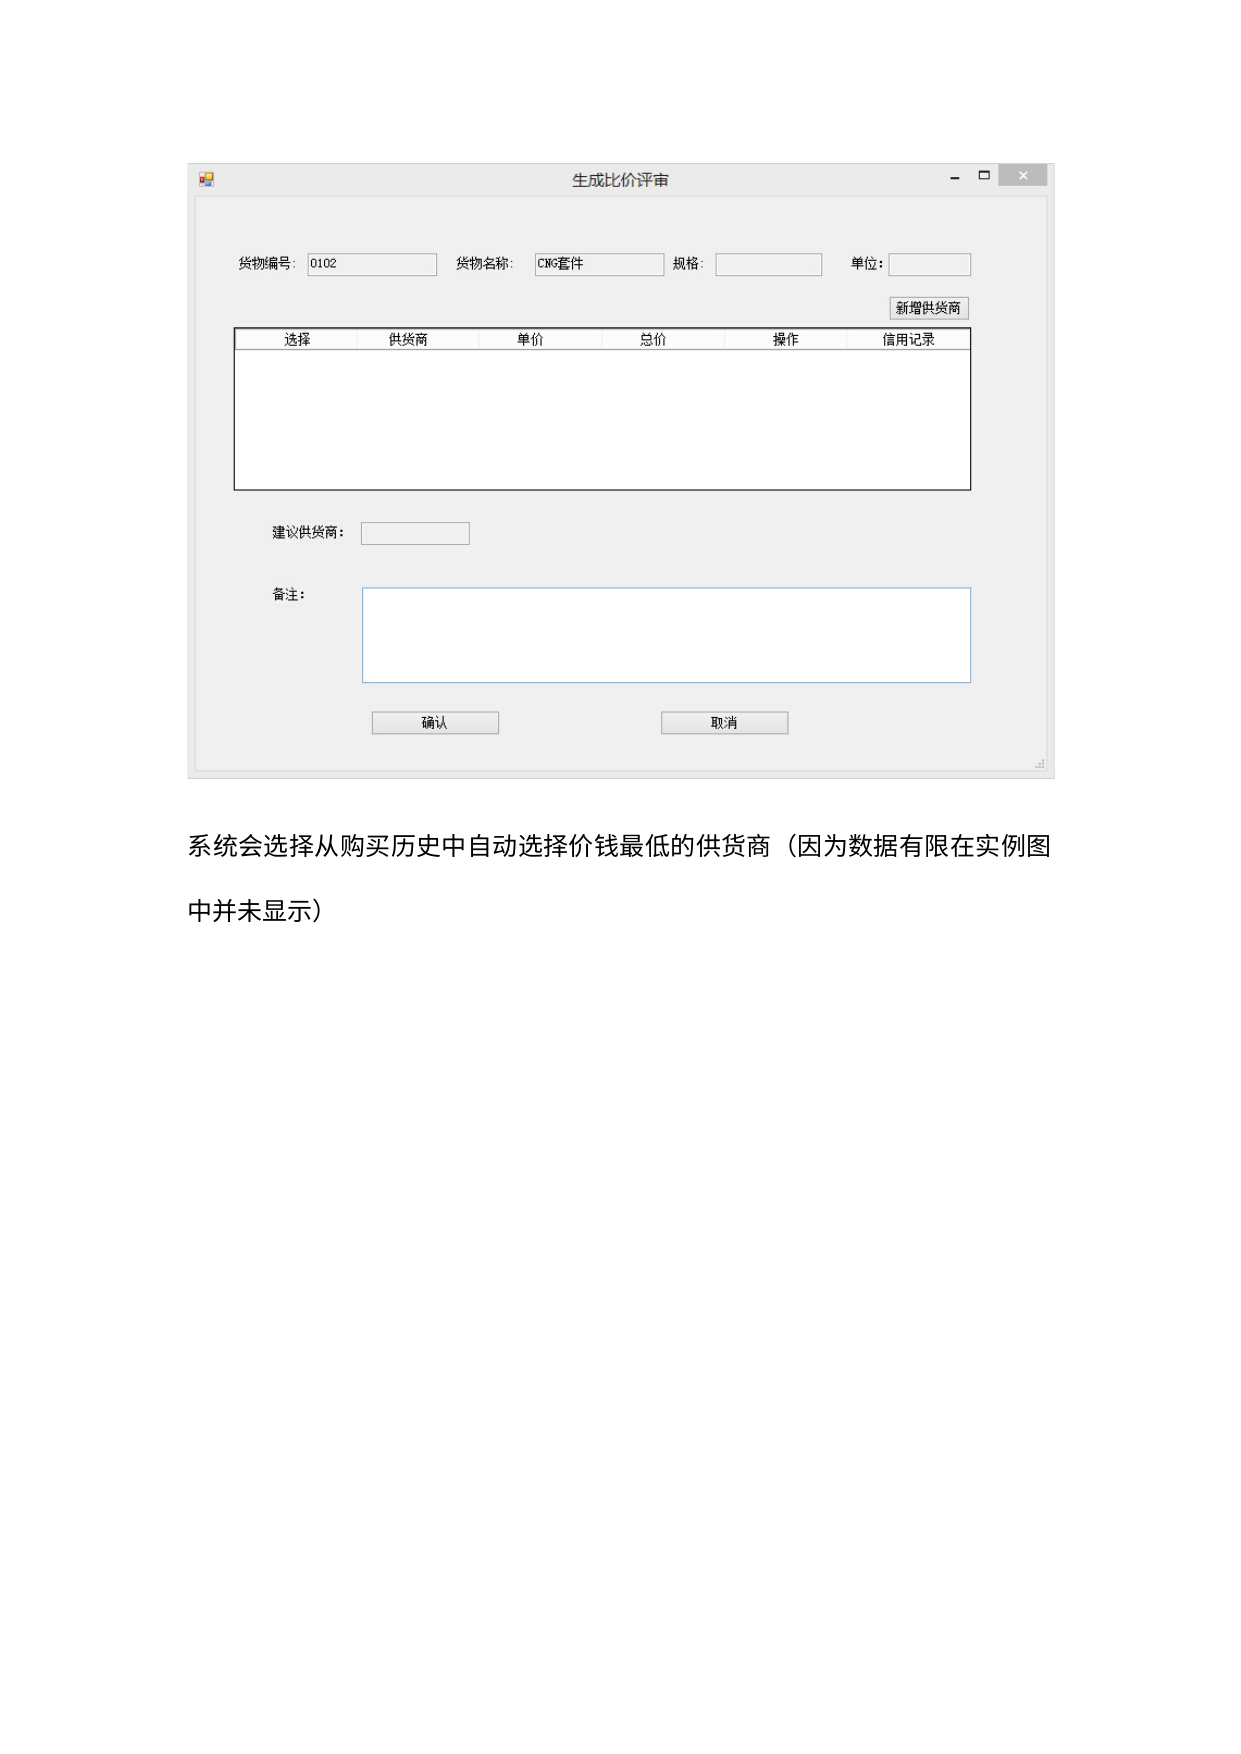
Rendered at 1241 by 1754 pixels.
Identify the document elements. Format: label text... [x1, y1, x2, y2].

text 系统会选择从购买历史中自动选择价钱最低的供货商（因为数据有限在实例图中并未显示） [187, 812, 1053, 942]
picture [187, 163, 1055, 779]
